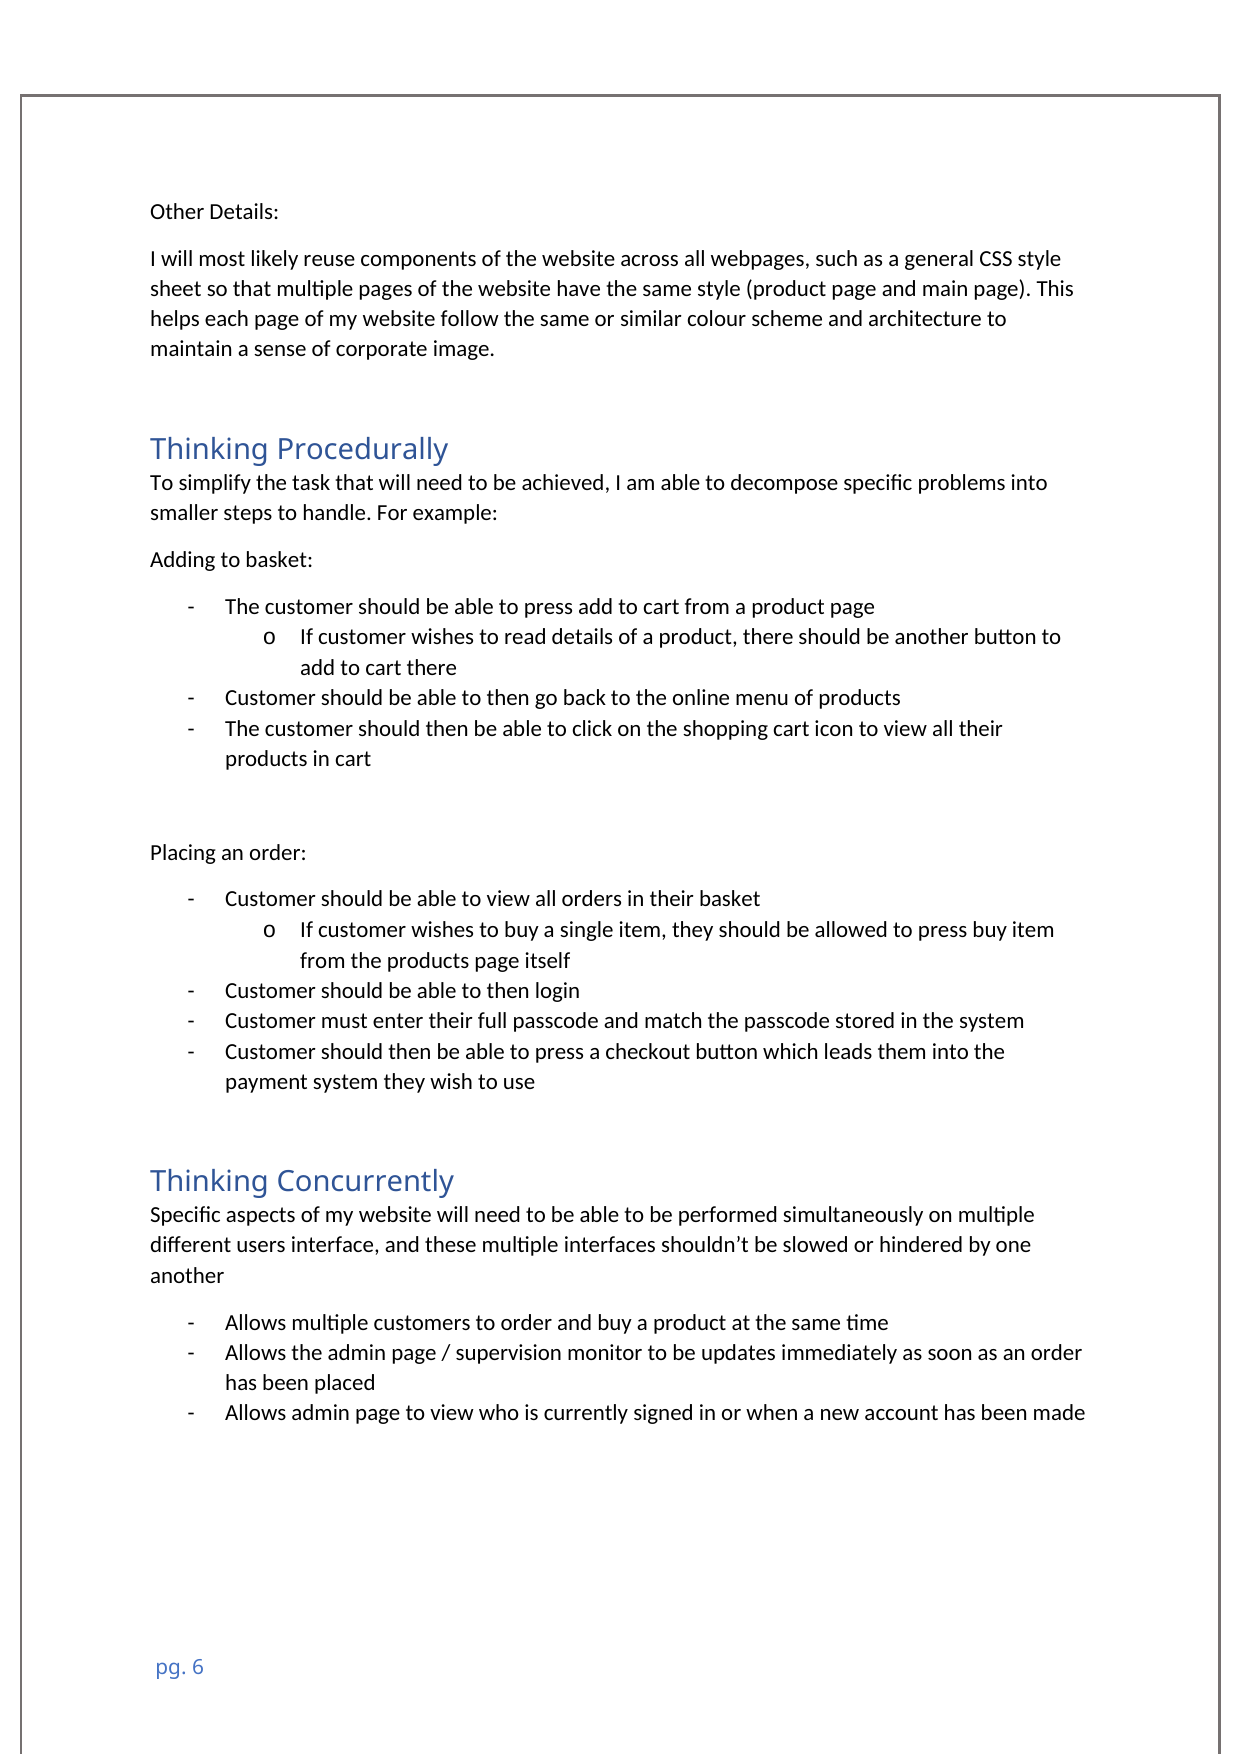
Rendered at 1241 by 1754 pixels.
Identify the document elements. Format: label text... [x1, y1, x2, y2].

list Customer should then be able to press a checkout button which leads them into the payment system they wish to use [187, 1037, 1090, 1095]
text Specific aspects of my website will need to be able to be performed simultaneously on multiple different users interface, and these multiple interfaces shouldn’t be slowed or hindered by one another [150, 1200, 1090, 1289]
list Customer should be able to view all orders in their basket [187, 884, 1090, 913]
list Customer should be able to then go back to the online menu of products [187, 683, 1090, 712]
list Customer must enter their full passcode and match the passcode stored in the system [187, 1007, 1090, 1034]
subtitle Thinking Concurrently [150, 1161, 1090, 1200]
text Placing an order: [150, 838, 1090, 866]
list If customer wishes to buy a single item, they should be allowed to press buy item from the products page itself [262, 915, 1090, 974]
text I will most likely reuse components of the website across all webpages, such as a general CSS style sheet so that multiple pages of the website have the same style (product page and main page). This helps each page of my website follow the same or similar colour scheme and architecture to maintain a sense of corporate image. [150, 244, 1090, 362]
text Other Details: [150, 197, 1090, 225]
subtitle Thinking Procedurally [150, 428, 1090, 468]
list Customer should be able to then login [187, 976, 1090, 1004]
list The customer should then be able to click on the shopping cart icon to view all their products in cart [187, 714, 1090, 772]
text Adding to basket: [150, 545, 1090, 573]
text To simplify the task that will need to be achieved, I am able to decompose specific problems into smaller steps to handle. For example: [150, 468, 1090, 526]
list Allows the admin page / supervision monitor to be updates immediately as soon as an order has been placed [187, 1338, 1090, 1396]
list Allows multiple customers to order and buy a product at the same time [187, 1308, 1090, 1336]
list The customer should be able to press add to cart from a product page [187, 592, 1090, 620]
list Allows admin page to view who is currently signed in or when a new account has been made [187, 1398, 1090, 1426]
list If customer wishes to read details of a product, there should be another button to add to cart there [262, 622, 1090, 681]
